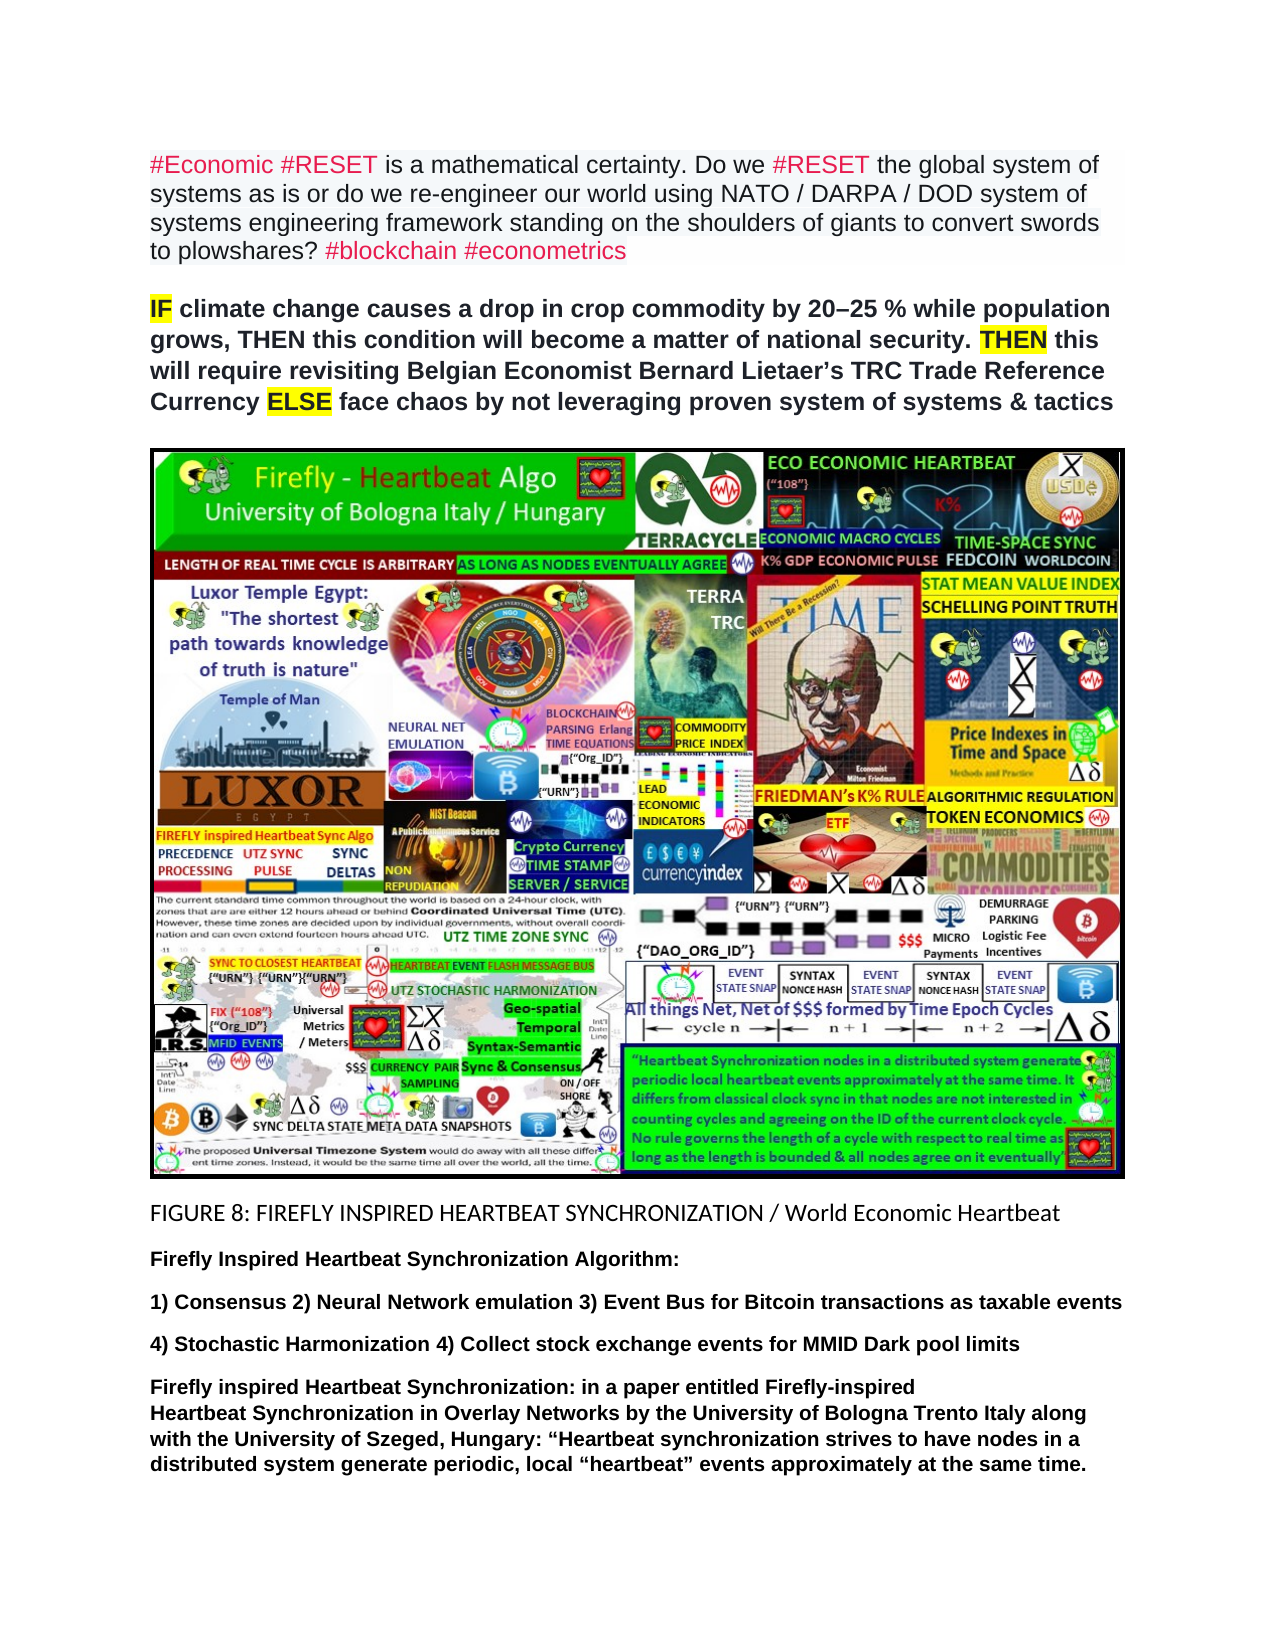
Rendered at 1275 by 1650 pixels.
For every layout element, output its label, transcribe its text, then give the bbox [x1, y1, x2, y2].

text 1) Consensus 2) Neural Network emulation 3) Event Bus for Bitcoin transactions as taxable events [150, 1290, 1125, 1314]
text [150, 1375, 1125, 1476]
picture [154, 452, 1121, 1174]
text FIGURE 8: FIREFLY INSPIRED HEARTBEAT SYNCHRONIZATION / World Economic Heartbeat [150, 1198, 1125, 1228]
text #Economic #RESET is a mathematical certainty. Do we #RESET the global system of systems as is or do we re-engineer our world using NATO / DARPA / DOD system of systems engineering framework standing on the shoulders of giants to convert swords to plowshares? #blockchain #econometrics [150, 150, 1125, 265]
text 4) Stochastic Harmonization 4) Collect stock exchange events for MMID Dark pool limits [150, 1332, 1125, 1356]
text Firefly Inspired Heartbeat Synchronization Algorithm: [150, 1247, 1125, 1271]
text IF climate change causes a drop in crop commodity by 20–25 % while population grows, THEN this condition will become a matter of national security. THEN this will require revisiting Belgian Economist Bernard Lietaer’s TRC Trade Reference Currency ELSE face chaos by not leveraging proven system of systems & tactics [150, 294, 1125, 416]
